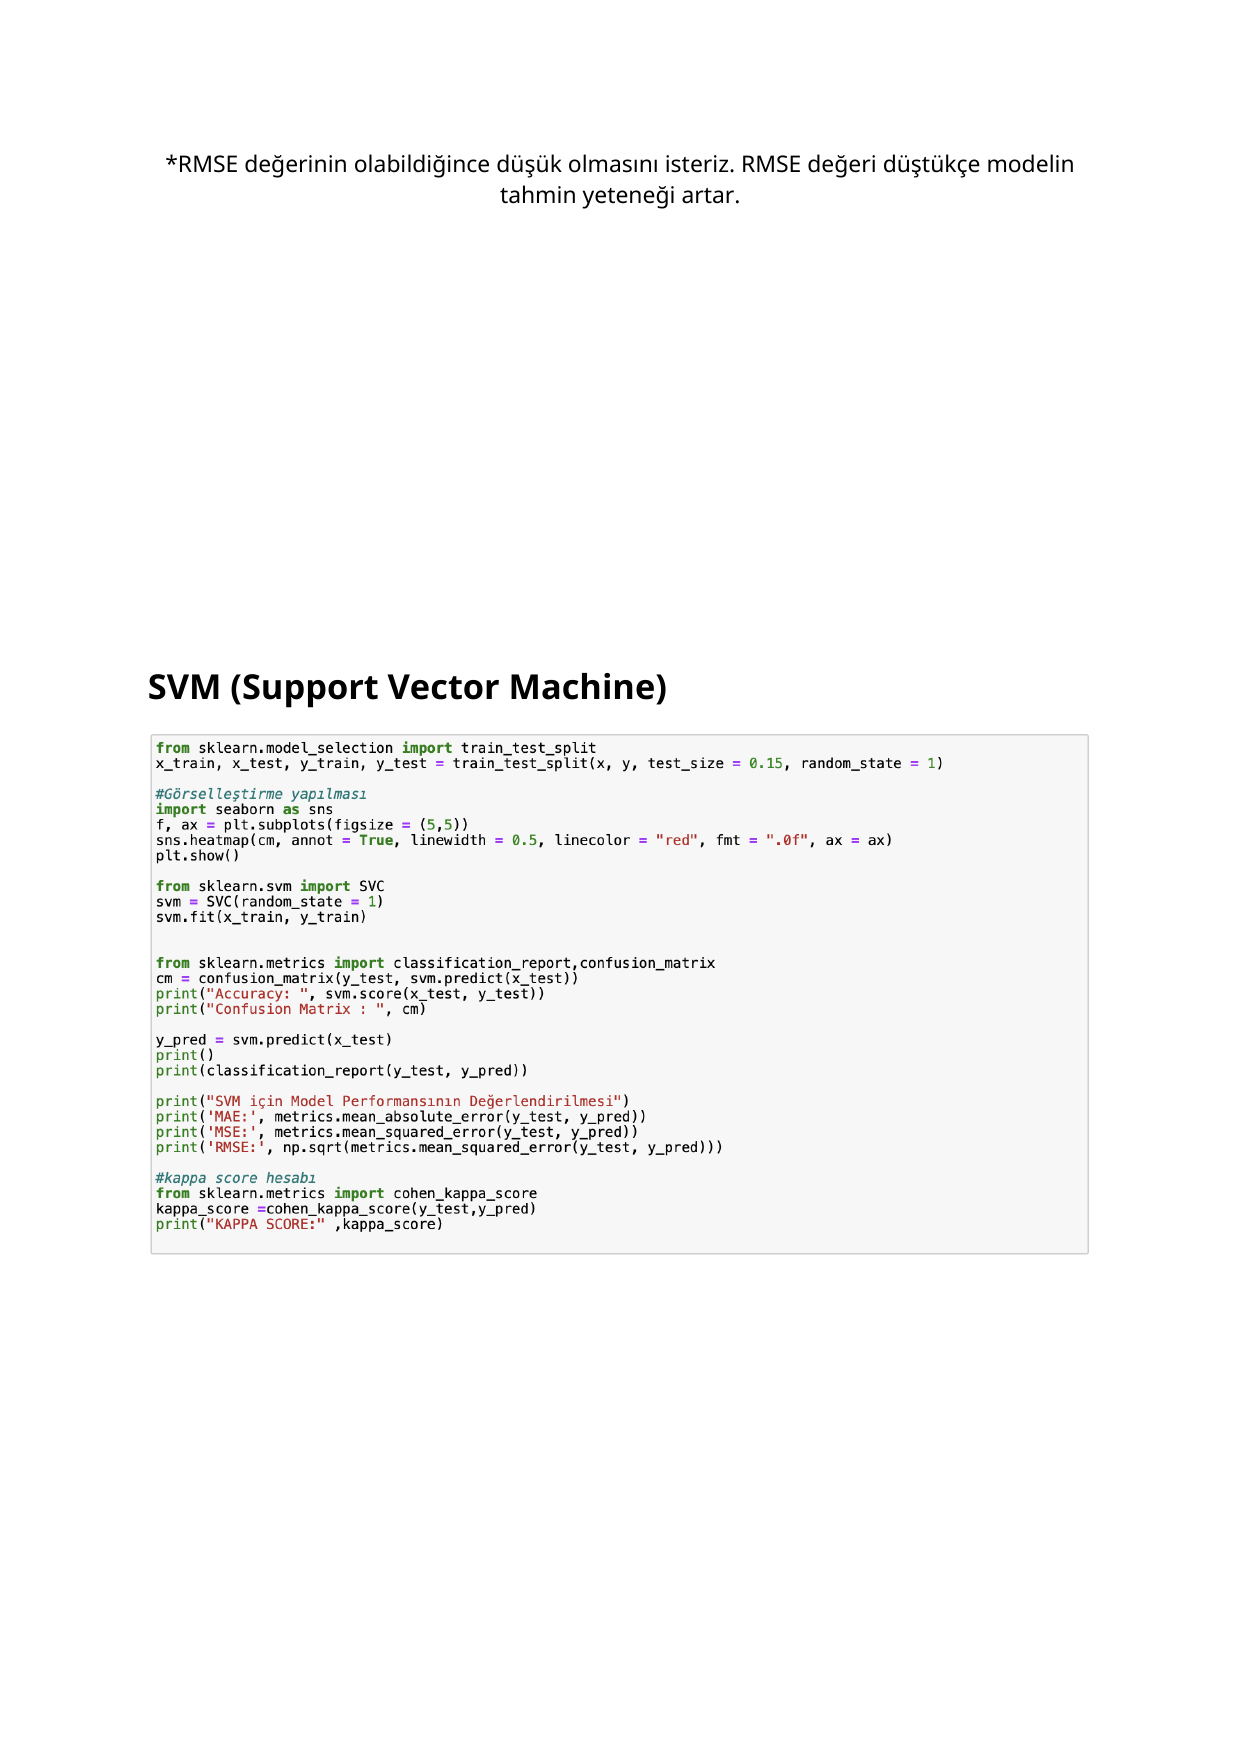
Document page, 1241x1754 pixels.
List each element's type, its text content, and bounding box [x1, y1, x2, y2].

subtitle SVM (Support Vector Machine) [148, 662, 1092, 709]
picture [147, 734, 1093, 1260]
text *RMSE değerinin olabildiğince düşük olmasını isteriz. RMSE değeri düştükçe modelin tahmin yeteneği artar. [148, 148, 1092, 210]
